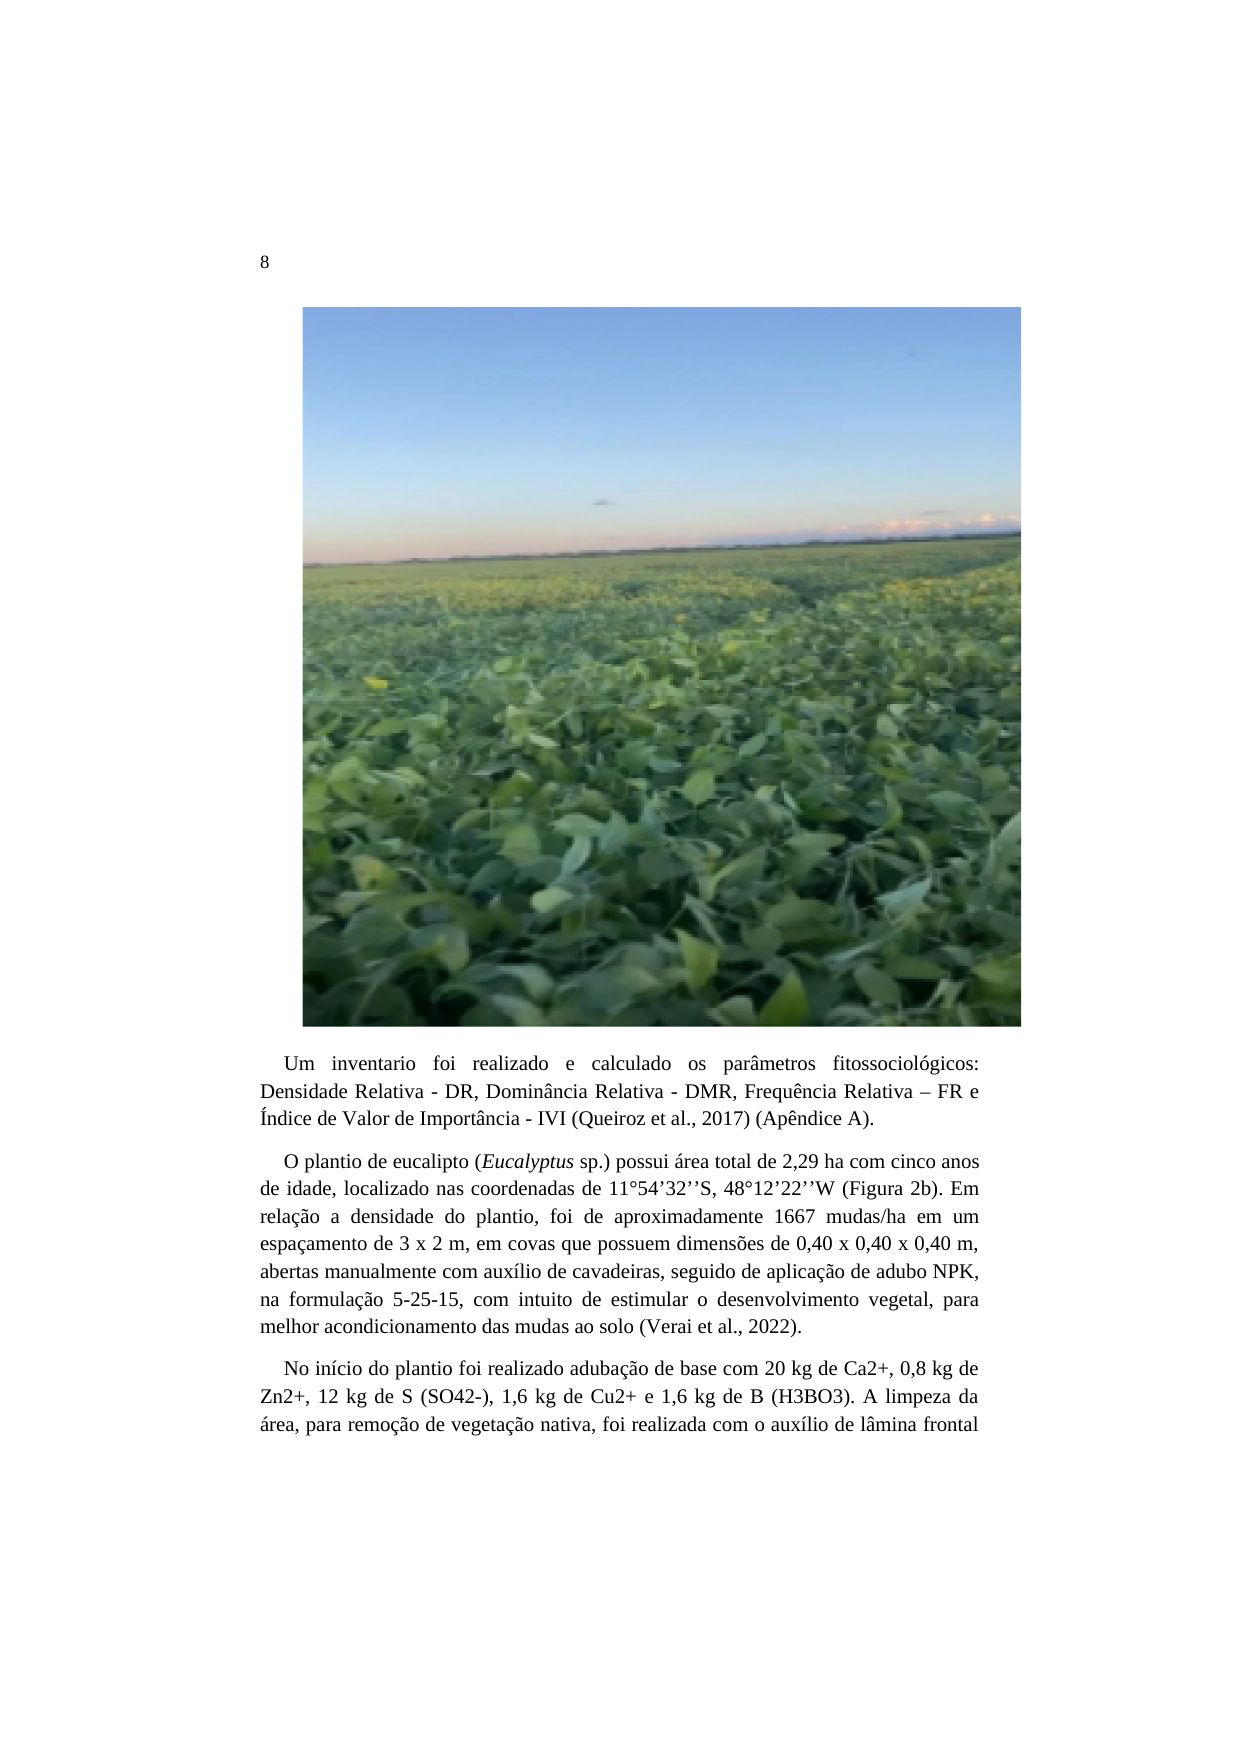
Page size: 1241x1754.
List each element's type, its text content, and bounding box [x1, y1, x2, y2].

text Um inventario foi realizado e calculado os parâmetros fitossociológicos: Densidade Relativa - DR, Dominância Relativa - DMR, Frequência Relativa – FR e Índice de Valor de Importância - IVI (Queiroz et al., 2017) (Apêndice A). [260, 1051, 980, 1130]
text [260, 1356, 980, 1436]
text O plantio de eucalipto (Eucalyptus sp.) possui área total de 2,29 ha com cinco anos de idade, localizado nas coordenadas de 11°54’32’’S, 48°12’22’’W (Figura 2b). Em relação a densidade do plantio, foi de aproximadamente 1667 mudas/ha em um espaçamento de 3 x 2 m, em covas que possuem dimensões de 0,40 x 0,40 x 0,40 m, abertas manualmente com auxílio de cavadeiras, seguido de aplicação de adubo NPK, na formulação 5-25-15, com intuito de estimular o desenvolvimento vegetal, para melhor acondicionamento das mudas ao solo (Verai et al., 2022). [260, 1148, 980, 1338]
picture [302, 307, 1022, 1027]
